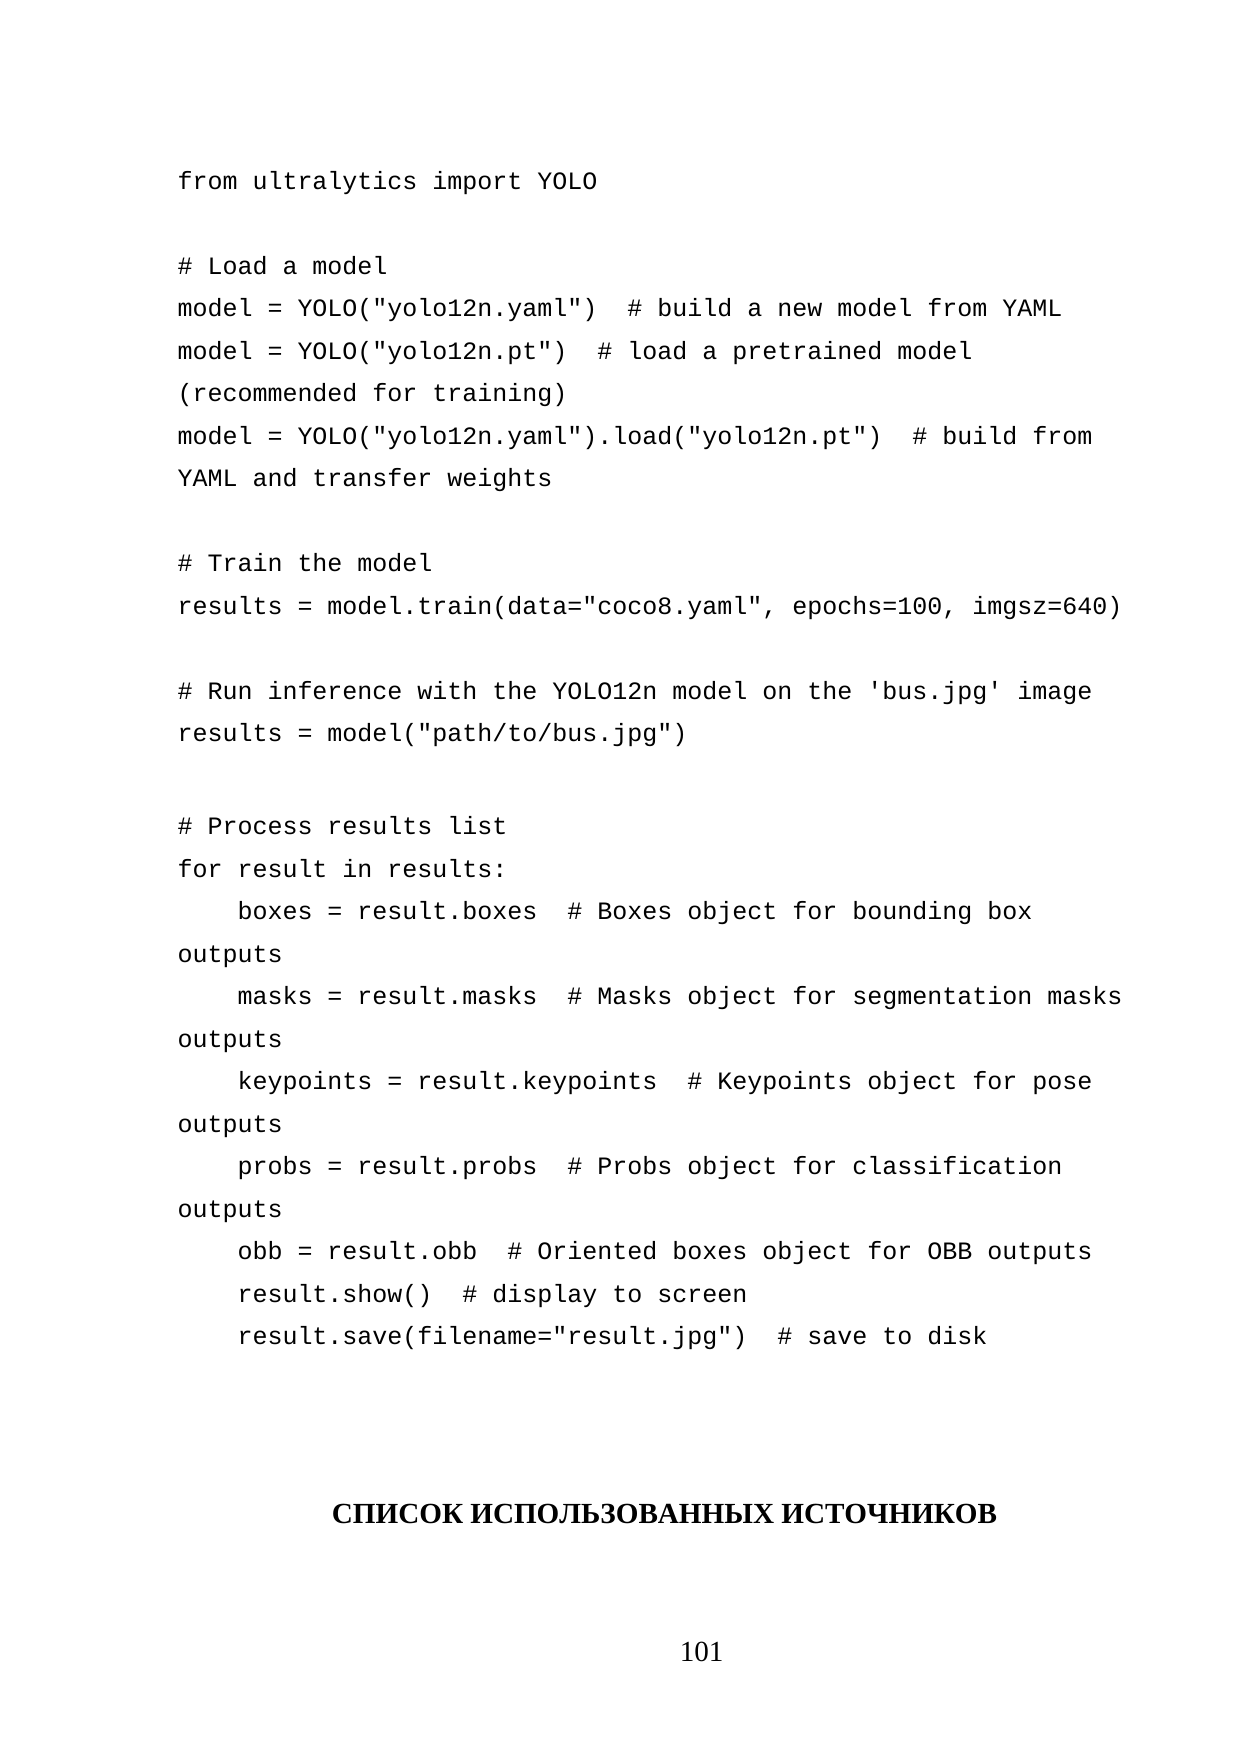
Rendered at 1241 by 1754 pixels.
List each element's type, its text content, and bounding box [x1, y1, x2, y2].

text keypoints = result.keypoints # Keypoints object for pose outputs [177, 1069, 1152, 1139]
text # Process results list [177, 814, 1152, 842]
text masks = result.masks # Masks object for segmentation masks outputs [177, 984, 1152, 1054]
text result.show() # display to screen [177, 1281, 1152, 1309]
text # Train the model [177, 551, 1152, 579]
text model = YOLO("yolo12n.yaml") # build a new model from YAML [177, 296, 1152, 324]
text result.save(filename="result.jpg") # save to disk [177, 1324, 1152, 1352]
text model = YOLO("yolo12n.yaml").load("yolo12n.pt") # build from YAML and transfer weights [177, 423, 1152, 494]
subtitle СПИСОК ИСПОЛЬЗОВАННЫХ ИСТОЧНИКОВ [177, 1496, 1152, 1529]
text # Load a model [177, 253, 1152, 282]
text probs = result.probs # Probs object for classification outputs [177, 1154, 1152, 1224]
text from ultralytics import YOLO [177, 168, 1152, 197]
text obb = result.obb # Oriented boxes object for OBB outputs [177, 1239, 1152, 1267]
text model = YOLO("yolo12n.pt") # load a pretrained model (recommended for training) [177, 338, 1152, 409]
text for result in results: [177, 856, 1152, 884]
text boxes = result.boxes # Boxes object for bounding box outputs [177, 899, 1152, 969]
text results = model("path/to/bus.jpg") [177, 721, 1152, 749]
text # Run inference with the YOLO12n model on the 'bus.jpg' image [177, 678, 1152, 707]
text results = model.train(data="coco8.yaml", epochs=100, imgsz=640) [177, 593, 1152, 622]
